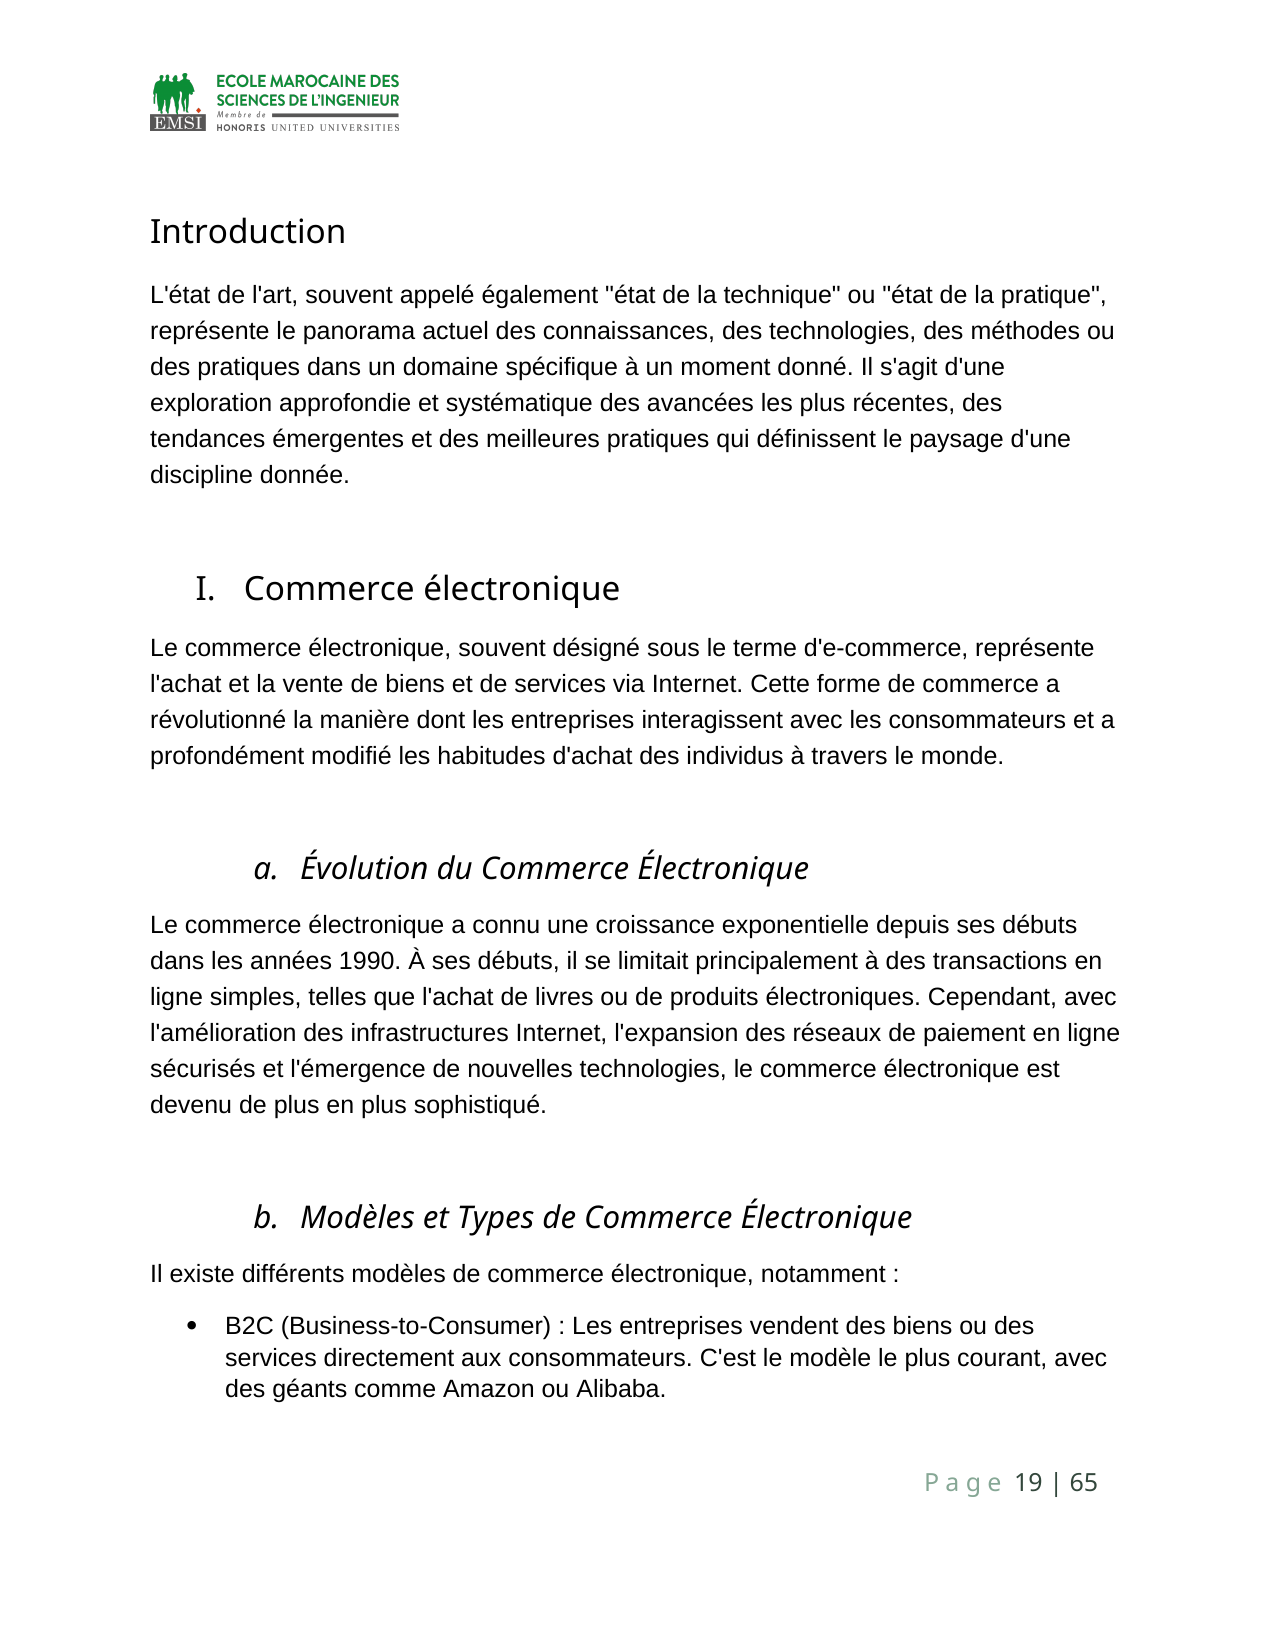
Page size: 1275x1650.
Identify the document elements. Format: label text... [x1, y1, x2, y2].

subtitle Modèles et Types de Commerce Électronique [253, 1195, 1125, 1237]
text Le commerce électronique, souvent désigné sous le terme d'e-commerce, représente l'achat et la vente de biens et de services via Internet. Cette forme de commerce a révolutionné la manière dont les entreprises interagissent avec les consommateurs et a profondément modifié les habitudes d'achat des individus à travers le monde. [150, 633, 1125, 770]
subtitle Commerce électronique [216, 565, 1125, 610]
subtitle Introduction [150, 208, 1125, 253]
text Il existe différents modèles de commerce électronique, notamment : [150, 1259, 1125, 1287]
text Le commerce électronique a connu une croissance exponentielle depuis ses débuts dans les années 1990. À ses débuts, il se limitait principalement à des transactions en ligne simples, telles que l'achat de livres ou de produits électroniques. Cependant, avec l'amélioration des infrastructures Internet, l'expansion des réseaux de paiement en ligne sécurisés et l'émergence de nouvelles technologies, le commerce électronique est devenu de plus en plus sophistiqué. [150, 910, 1125, 1118]
list B2C (Business-to-Consumer) : Les entreprises vendent des biens ou des services directement aux consommateurs. C'est le modèle le plus courant, avec des géants comme Amazon ou Alibaba. [187, 1311, 1125, 1402]
subtitle Évolution du Commerce Électronique [253, 846, 1125, 889]
picture [150, 73, 399, 131]
text L'état de l'art, souvent appelé également "état de la technique" ou "état de la pratique", représente le panorama actuel des connaissances, des technologies, des méthodes ou des pratiques dans un domaine spécifique à un moment donné. Il s'agit d'une exploration approfondie et systématique des avancées les plus récentes, des tendances émergentes et des meilleures pratiques qui définissent le paysage d'une discipline donnée. [150, 280, 1125, 488]
